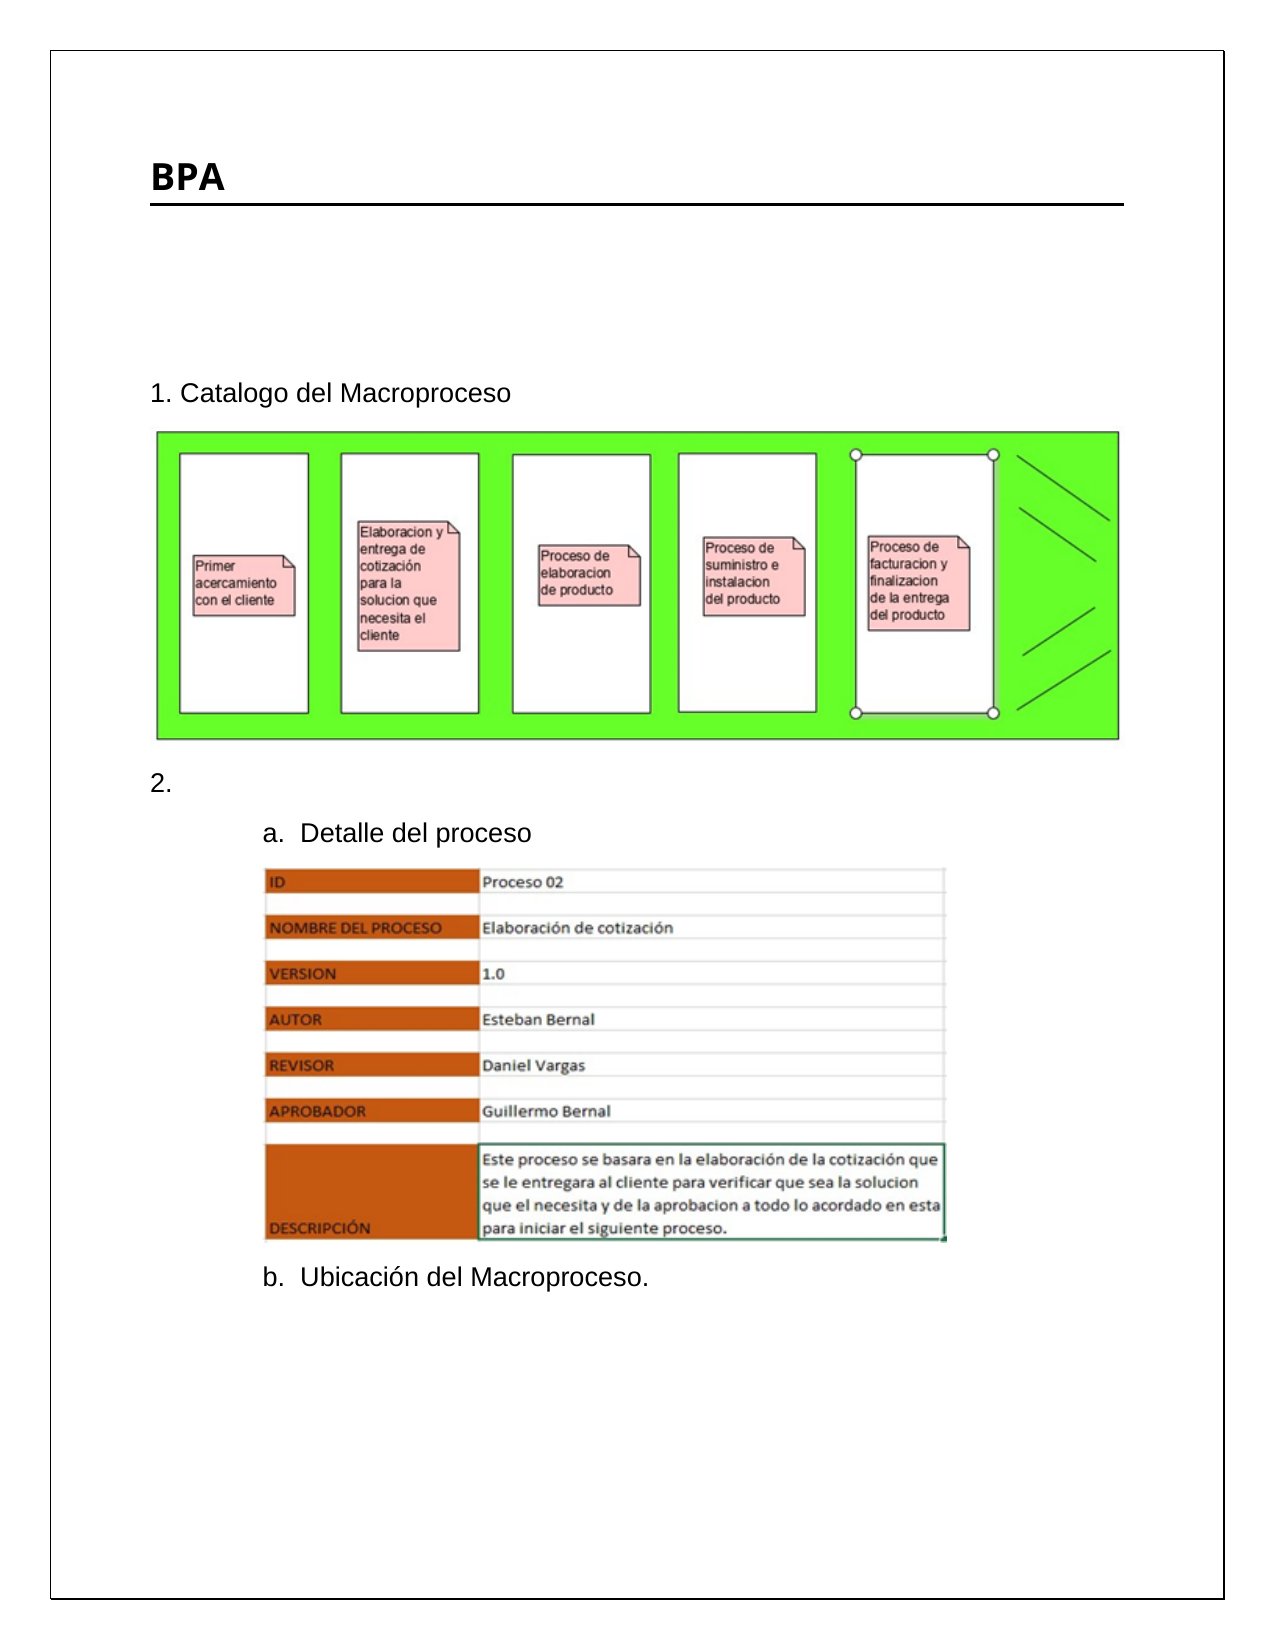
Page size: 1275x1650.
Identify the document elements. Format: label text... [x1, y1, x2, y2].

text 2. [150, 767, 1124, 798]
text 1. Catalogo del Macroproceso [150, 377, 1124, 408]
text BPA [150, 150, 1124, 203]
list Ubicación del Macroproceso. [262, 1261, 1124, 1292]
picture [262, 867, 947, 1243]
picture [150, 426, 1125, 749]
list Detalle del proceso [262, 817, 1124, 849]
